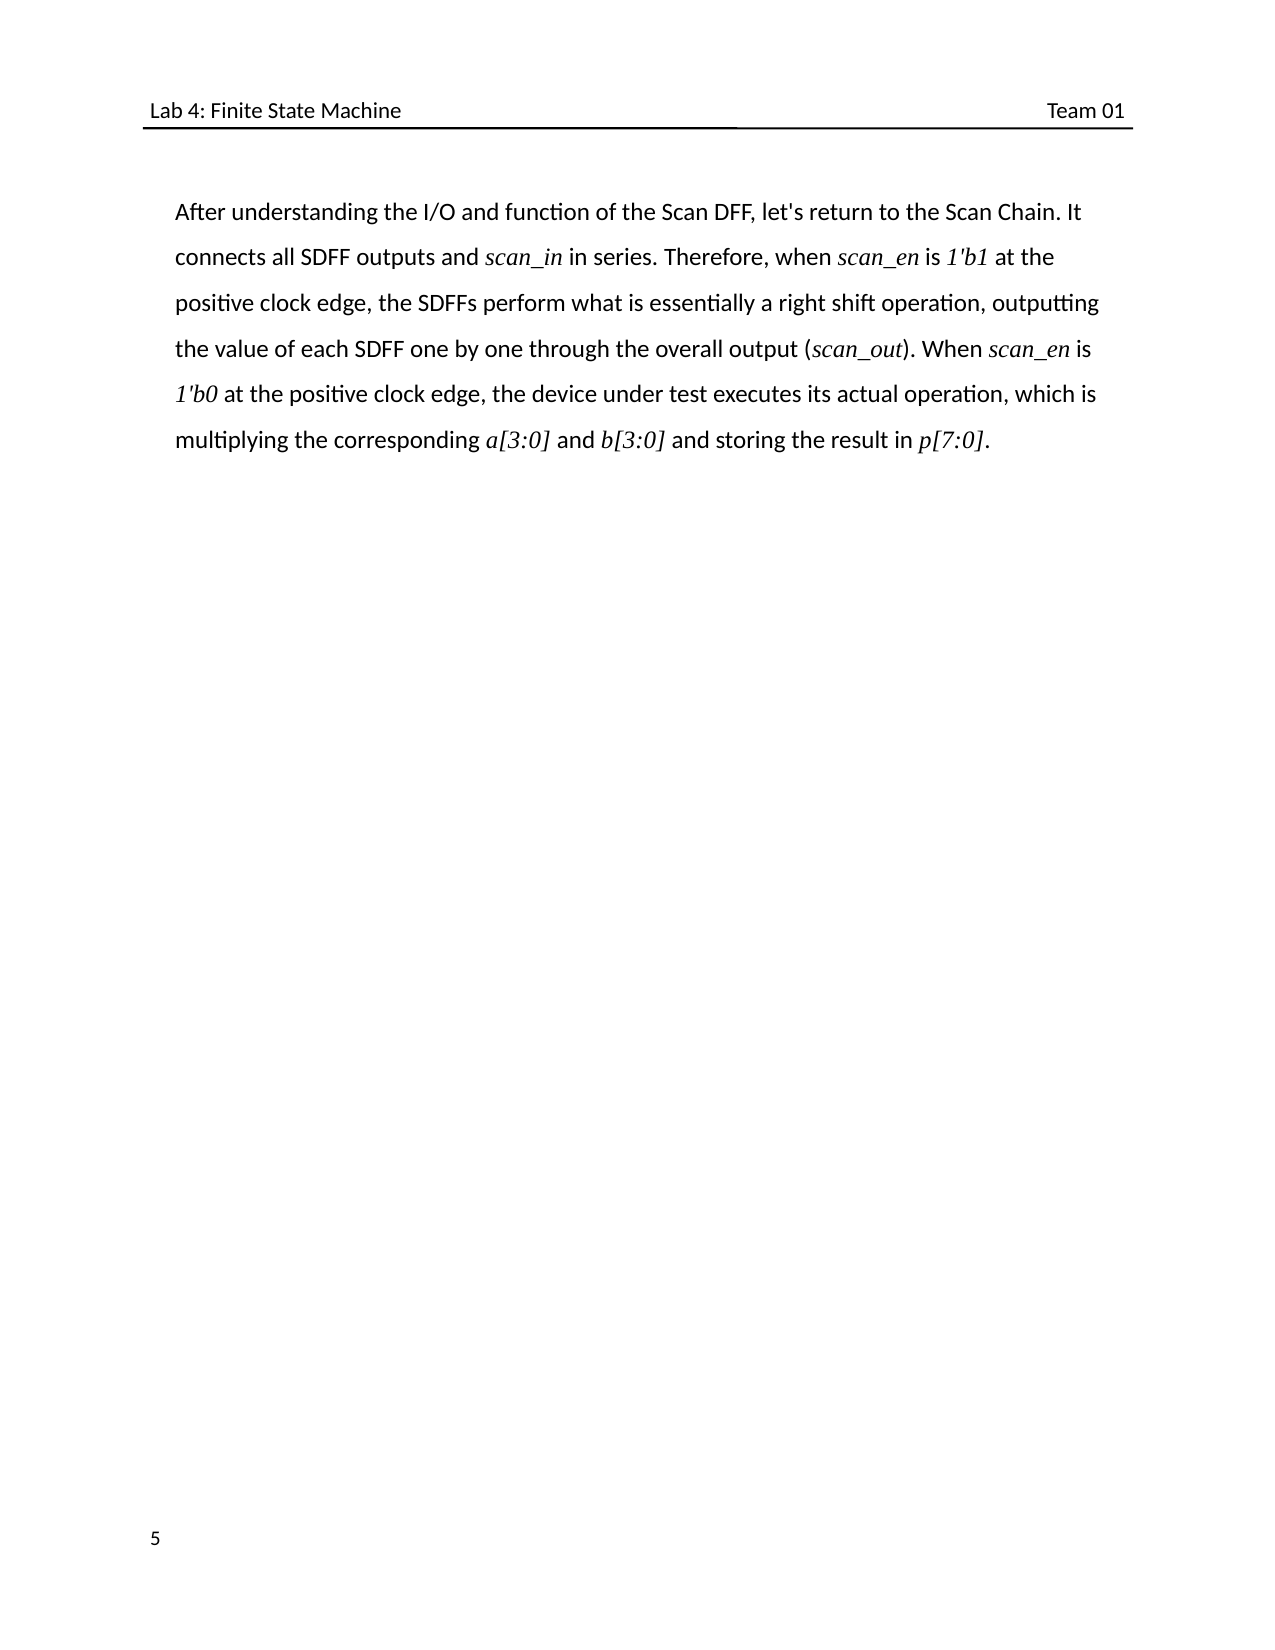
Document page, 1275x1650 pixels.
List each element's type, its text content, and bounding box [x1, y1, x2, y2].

text After understanding the I/O and function of the Scan DFF, let's return to the Scan Chain. It connects all SDFF outputs and scan_in in series. Therefore, when scan_en is 1'b1 at the positive clock edge, the SDFFs perform what is essentially a right shift operation, outputting the value of each SDFF one by one through the overall output (scan_out). When scan_en is 1'b0 at the positive clock edge, the device under test executes its actual operation, which is multiplying the corresponding a[3:0] and b[3:0] and storing the result in p[7:0]. [175, 196, 1125, 455]
